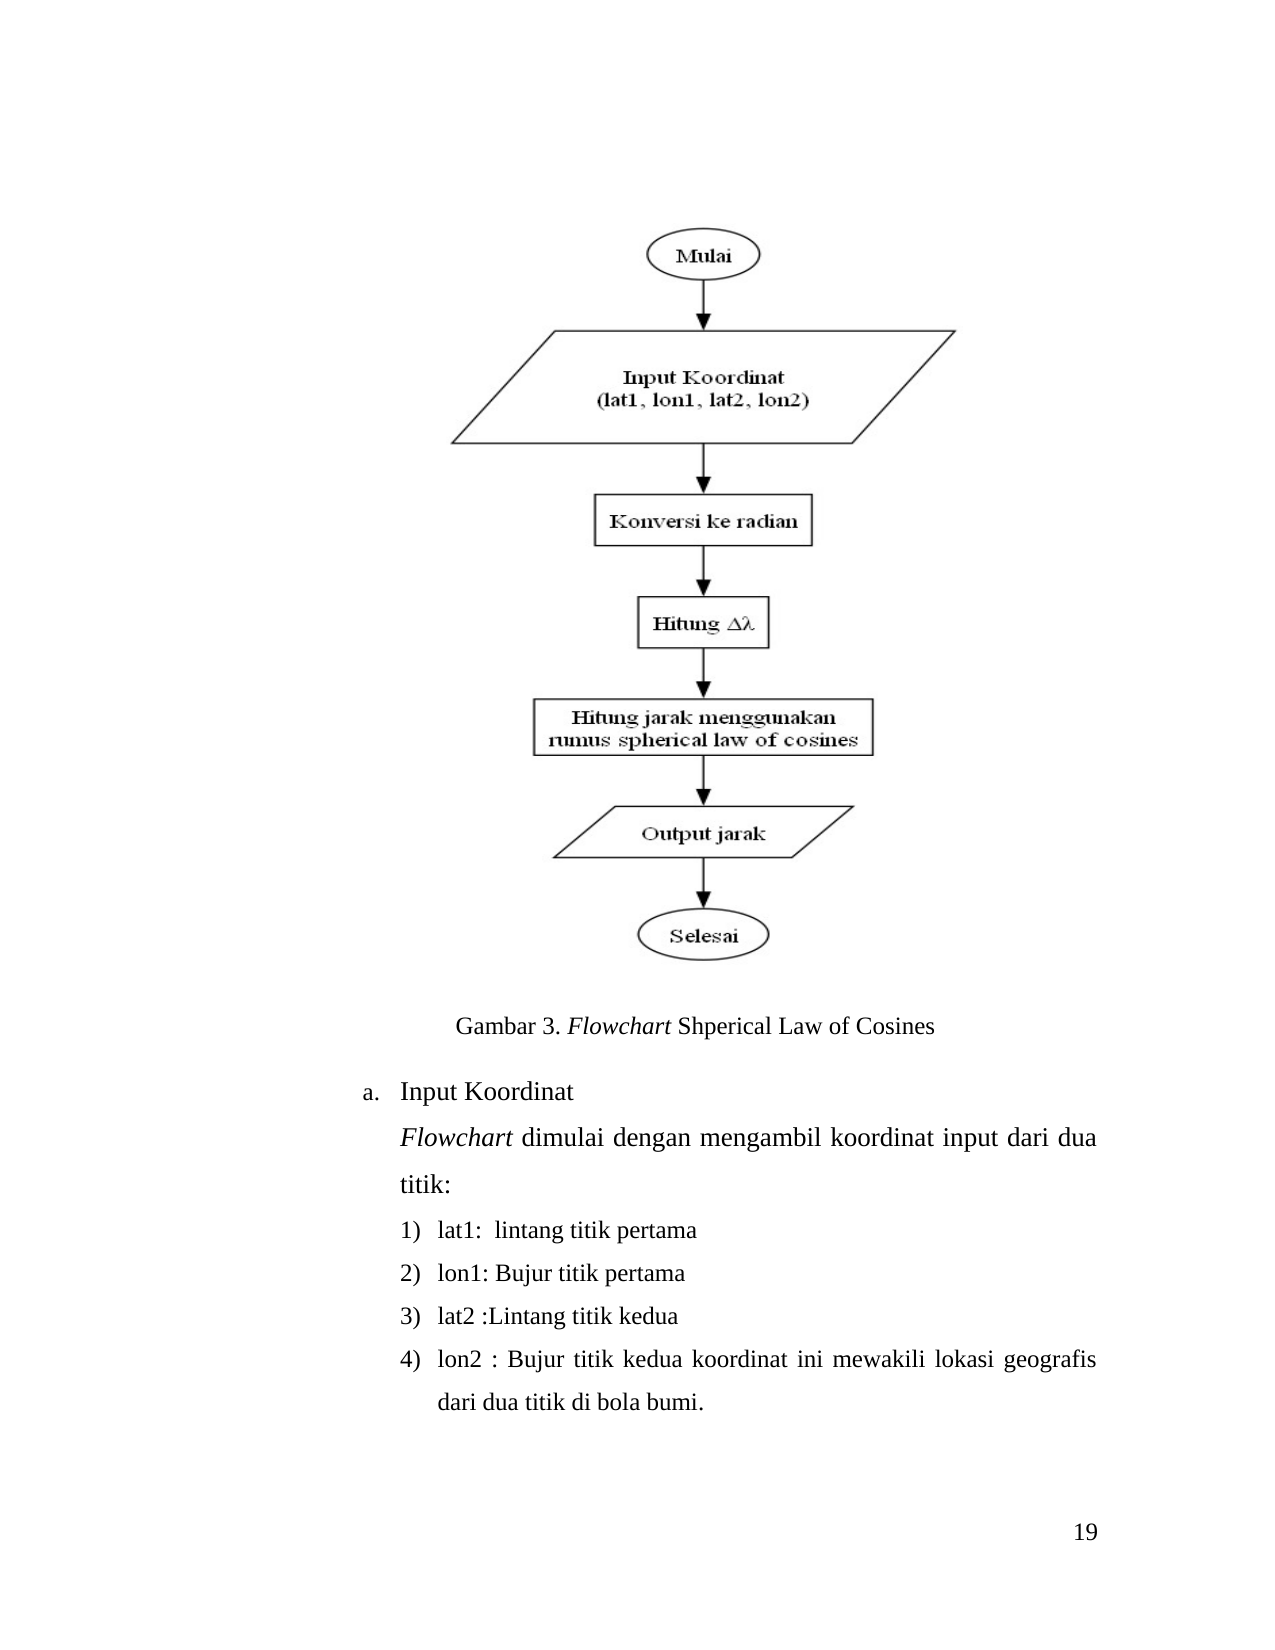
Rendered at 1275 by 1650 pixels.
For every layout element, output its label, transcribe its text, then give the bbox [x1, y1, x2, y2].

list lat1: lintang titik pertama [400, 1215, 1098, 1243]
list lon2 : Bujur titik kedua koordinat ini mewakili lokasi geografis dari dua titik di bola bumi. [400, 1344, 1098, 1416]
list lon1: Bujur titik pertama [400, 1258, 1098, 1287]
picture [446, 223, 963, 966]
list Flowchart dimulai dengan mengambil koordinat input dari dua titik: [400, 1121, 1098, 1199]
list lat2 :Lintang titik kedua [400, 1301, 1098, 1330]
list Input Koordinat [362, 1075, 1098, 1106]
